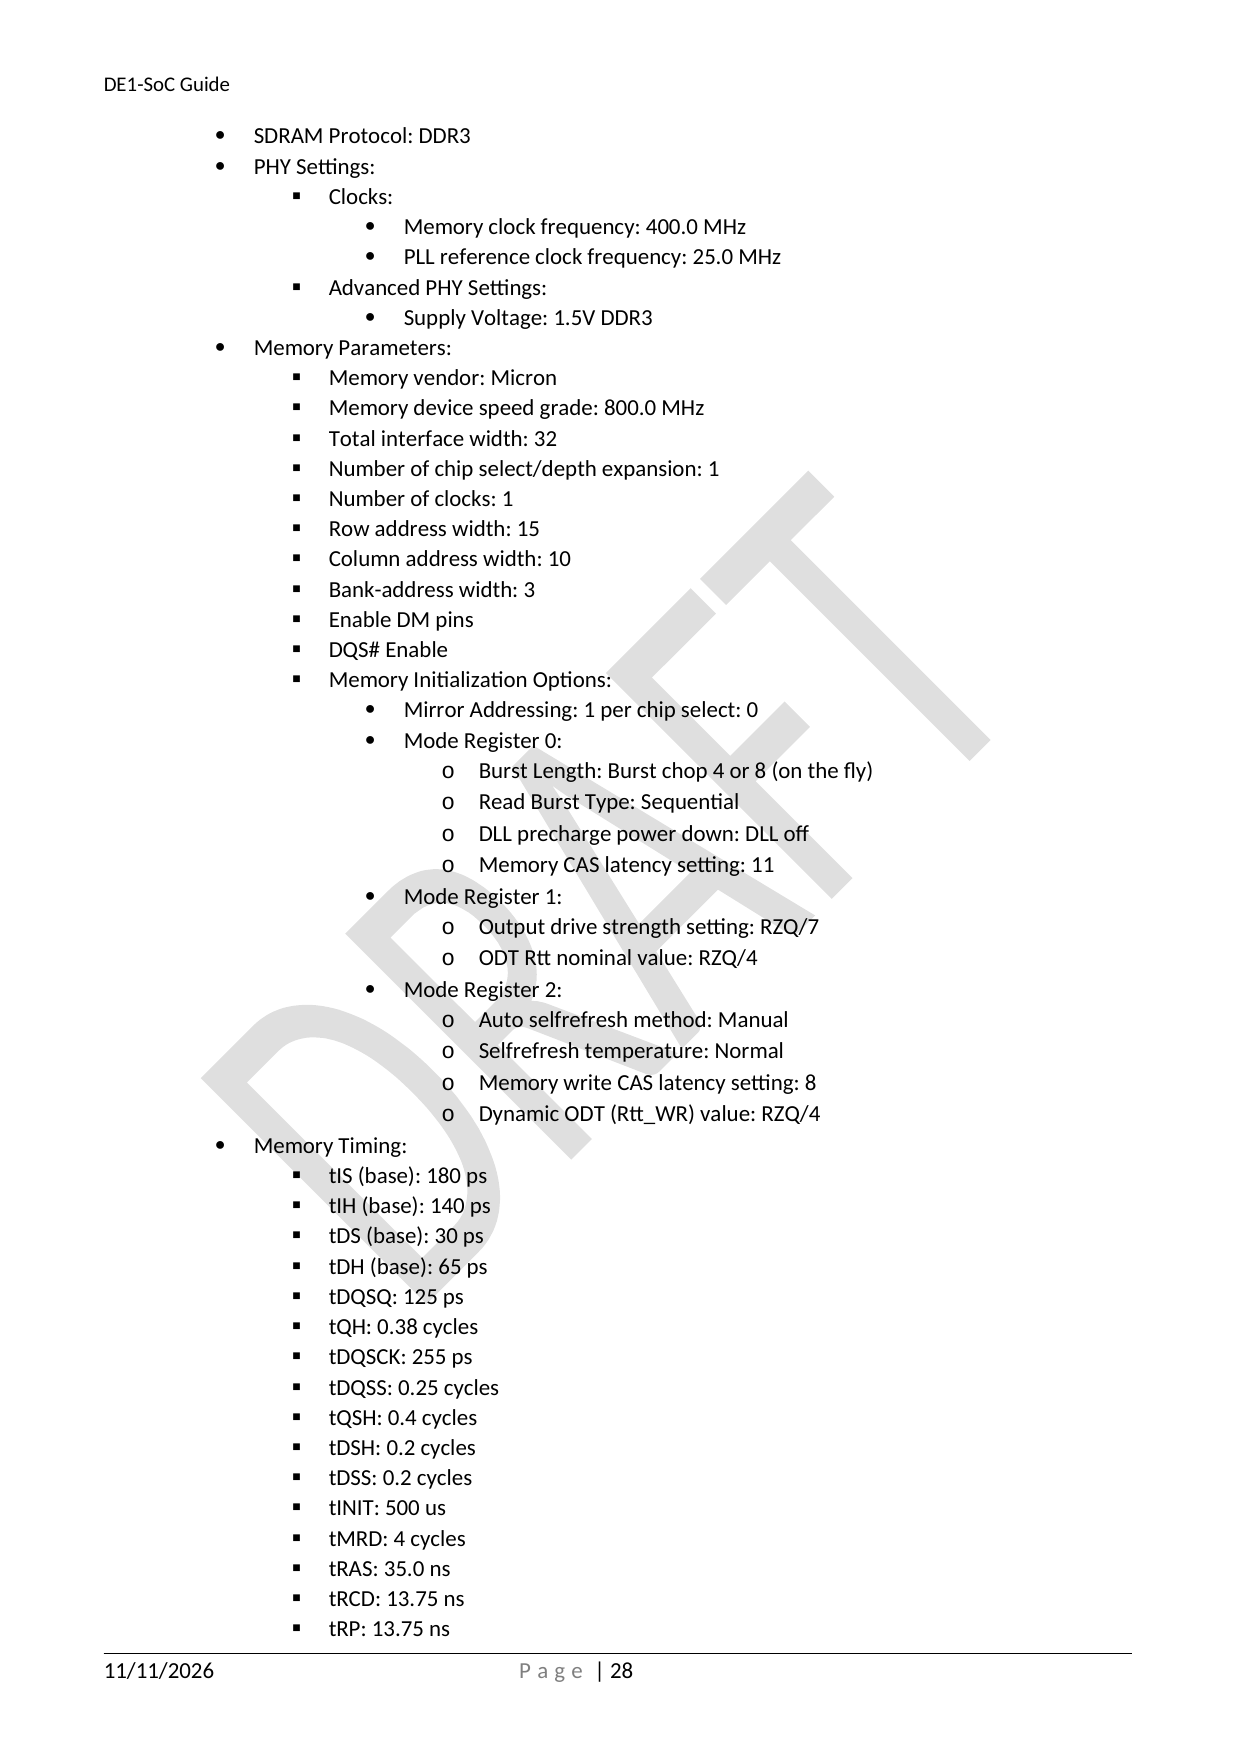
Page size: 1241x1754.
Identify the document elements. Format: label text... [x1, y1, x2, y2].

list Auto selfrefresh method: Manual [441, 1005, 1132, 1034]
list Memory clock frequency: 400.0 MHz [366, 212, 1132, 240]
list Number of chip select/depth expansion: 1 [291, 454, 1132, 482]
list tIH (base): 140 ps [291, 1191, 1132, 1219]
list tMRD: 4 cycles [291, 1524, 1132, 1552]
list tQSH: 0.4 cycles [291, 1403, 1132, 1431]
list Memory vendor: Micron [291, 363, 1132, 391]
list Memory Parameters: [216, 333, 1132, 361]
list Mirror Addressing: 1 per chip select: 0 [366, 696, 1132, 724]
list Memory Initialization Options: [291, 665, 1132, 693]
list Row address width: 15 [291, 514, 1132, 542]
list Number of clocks: 1 [291, 484, 1132, 512]
list Memory Timing: [216, 1131, 1132, 1159]
list tDSS: 0.2 cycles [291, 1463, 1132, 1491]
list PHY Settings: [216, 152, 1132, 180]
list Read Burst Type: Sequential [441, 787, 1132, 817]
list Burst Length: Burst chop 4 or 8 (on the fly) [441, 756, 1132, 785]
list Mode Register 1: [366, 882, 1132, 910]
list Mode Register 2: [366, 975, 1132, 1003]
list Memory CAS latency setting: 11 [441, 850, 1132, 879]
list tINIT: 500 us [291, 1493, 1132, 1522]
list tQH: 0.38 cycles [291, 1312, 1132, 1340]
list Advanced PHY Settings: [291, 273, 1132, 301]
list ODT Rtt nominal value: RZQ/4 [441, 943, 1132, 973]
list tRAS: 35.0 ns [291, 1554, 1132, 1582]
list SDRAM Protocol: DDR3 [216, 122, 1132, 150]
list DQS# Enable [291, 635, 1132, 663]
list Supply Voltage: 1.5V DDR3 [366, 303, 1132, 331]
list Memory write CAS latency setting: 8 [441, 1068, 1132, 1097]
list DLL precharge power down: DLL off [441, 819, 1132, 848]
list Output drive strength setting: RZQ/7 [441, 912, 1132, 941]
list tDH (base): 65 ps [291, 1252, 1132, 1280]
list Clocks: [291, 182, 1132, 210]
list Column address width: 10 [291, 544, 1132, 573]
list tDQSQ: 125 ps [291, 1282, 1132, 1310]
list Dynamic ODT (Rtt_WR) value: RZQ/4 [441, 1099, 1132, 1129]
list Bank-address width: 3 [291, 575, 1132, 603]
list tDQSCK: 255 ps [291, 1342, 1132, 1371]
list Selfrefresh temperature: Normal [441, 1037, 1132, 1066]
list tRP: 13.75 ns [291, 1614, 1132, 1642]
list tDSH: 0.2 cycles [291, 1433, 1132, 1461]
list PLL reference clock frequency: 25.0 MHz [366, 242, 1132, 271]
list tRCD: 13.75 ns [291, 1584, 1132, 1612]
list Mode Register 0: [366, 726, 1132, 754]
list Memory device speed grade: 800.0 MHz [291, 393, 1132, 422]
list Enable DM pins [291, 605, 1132, 633]
list tDS (base): 30 ps [291, 1222, 1132, 1250]
list tDQSS: 0.25 cycles [291, 1373, 1132, 1401]
list Total interface width: 32 [291, 424, 1132, 452]
list tIS (base): 180 ps [291, 1161, 1132, 1189]
